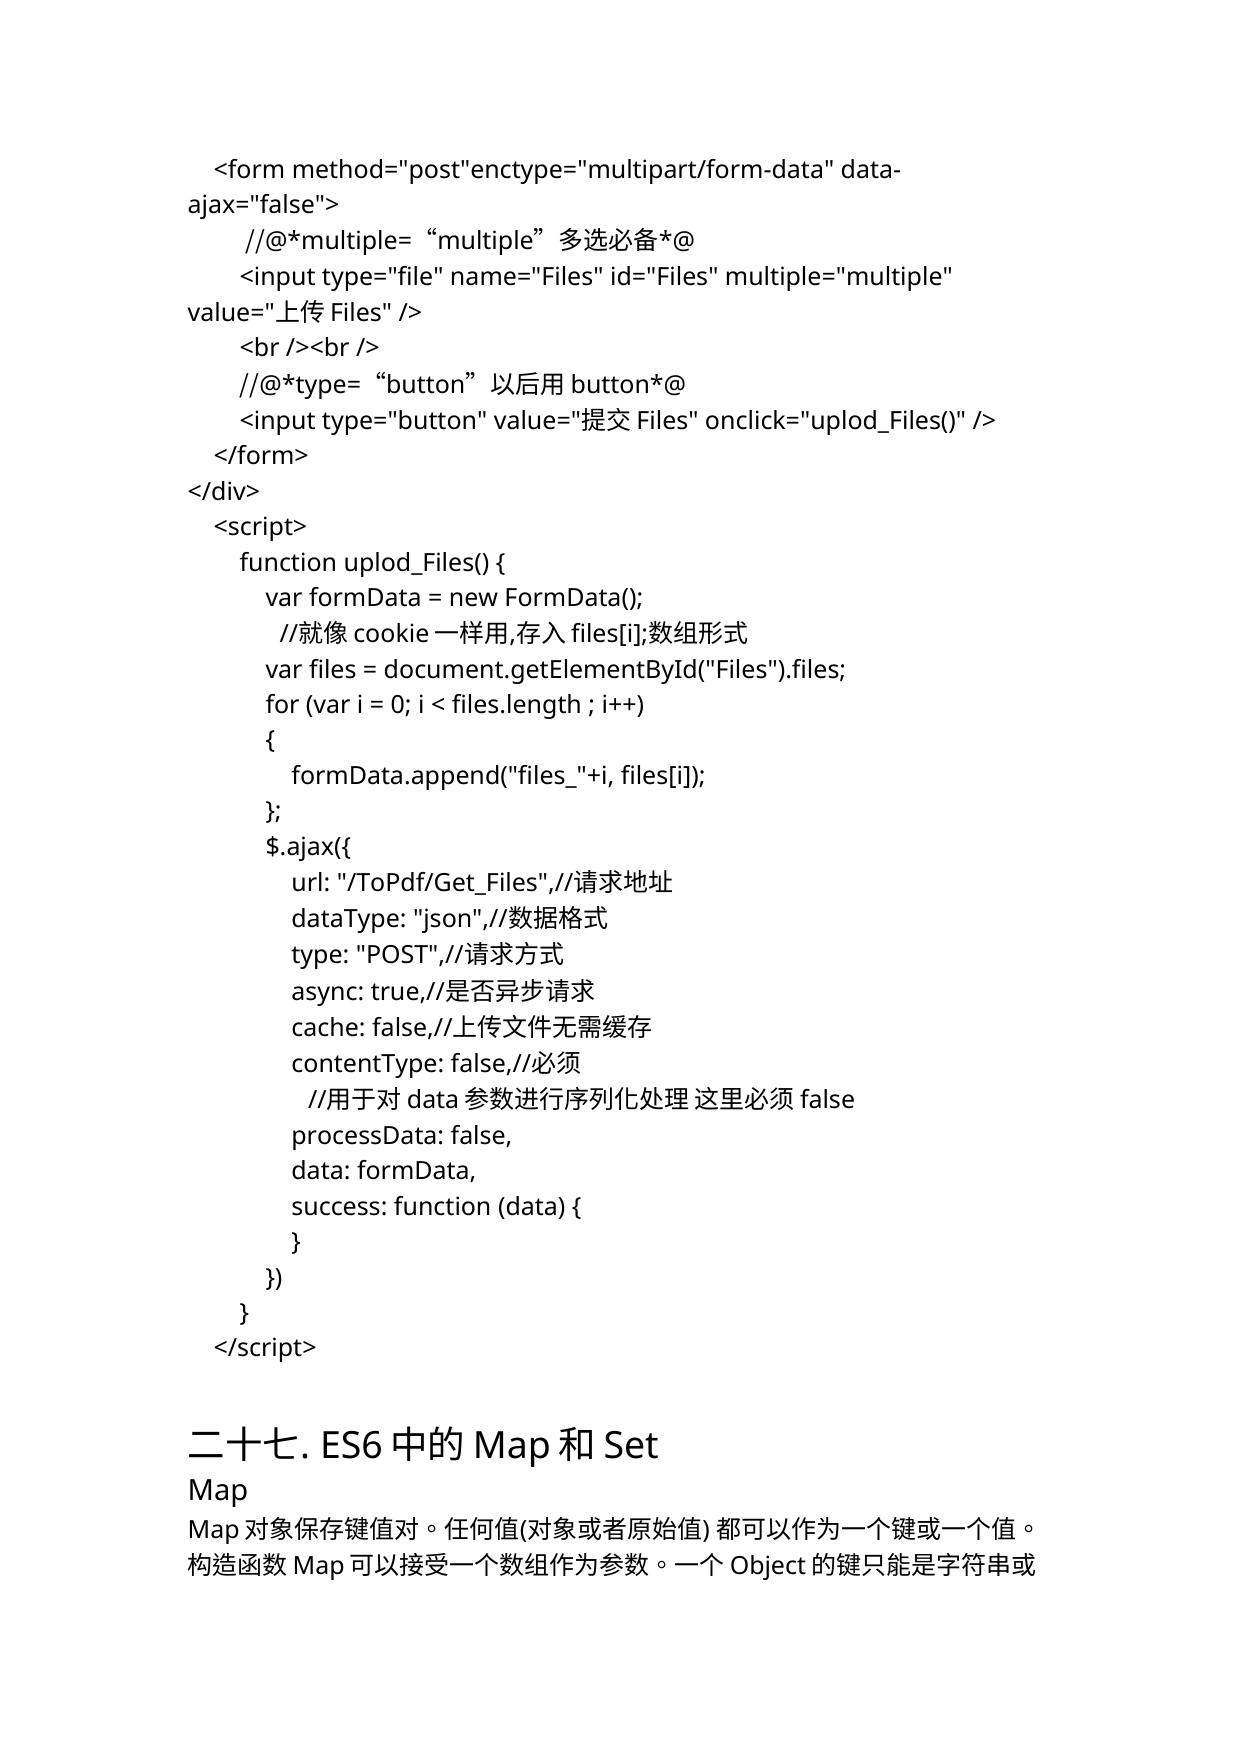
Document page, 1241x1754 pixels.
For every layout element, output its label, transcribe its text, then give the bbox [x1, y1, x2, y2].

text url: "/ToPdf/Get_Files",//请求地址 [187, 862, 1053, 899]
text Map [187, 1470, 1053, 1509]
text <input type="file" name="Files" id="Files" multiple="multiple" value="上传Files" /> [187, 257, 1053, 329]
text <input type="button" value="提交Files" onclick="uplod_Files()" /> [187, 400, 1053, 437]
text success: function (data) { [187, 1187, 1053, 1222]
text <script> [187, 507, 1053, 543]
text //@*multiple=“multiple”多选必备*@ [187, 221, 1053, 257]
text </div> [187, 472, 1053, 507]
text </form> [187, 437, 1053, 472]
text } [187, 1293, 1053, 1329]
text //就像cookie一样用,存入files[i];数组形式 [187, 614, 1053, 650]
text //@*type=“button”以后用button*@ [187, 364, 1053, 400]
text for (var i = 0; i < files.length ; i++) [187, 685, 1053, 721]
text }) [187, 1258, 1053, 1293]
text </script> [187, 1329, 1053, 1364]
text 二十七. ES6中的Map和Set [187, 1415, 1053, 1470]
text }; [187, 792, 1053, 827]
text $.ajax({ [187, 827, 1053, 862]
text function uplod_Files() { [187, 543, 1053, 578]
text { [187, 721, 1053, 756]
text //用于对data参数进行序列化处理 这里必须false [187, 1080, 1053, 1116]
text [187, 1509, 1053, 1582]
text <form method="post"enctype="multipart/form-data" data-ajax="false"> [187, 150, 1053, 221]
text type: "POST",//请求方式 [187, 935, 1053, 971]
text cache: false,//上传文件无需缓存 [187, 1007, 1053, 1044]
text var formData = new FormData(); [187, 578, 1053, 614]
text async: true,//是否异步请求 [187, 971, 1053, 1007]
text formData.append("files_"+i, files[i]); [187, 756, 1053, 792]
text data: formData, [187, 1152, 1053, 1187]
text contentType: false,//必须 [187, 1044, 1053, 1080]
text dataType: "json",//数据格式 [187, 899, 1053, 935]
text } [187, 1222, 1053, 1258]
text var files = document.getElementById("Files").files; [187, 650, 1053, 685]
text <br /><br /> [187, 329, 1053, 364]
text processData: false, [187, 1116, 1053, 1152]
